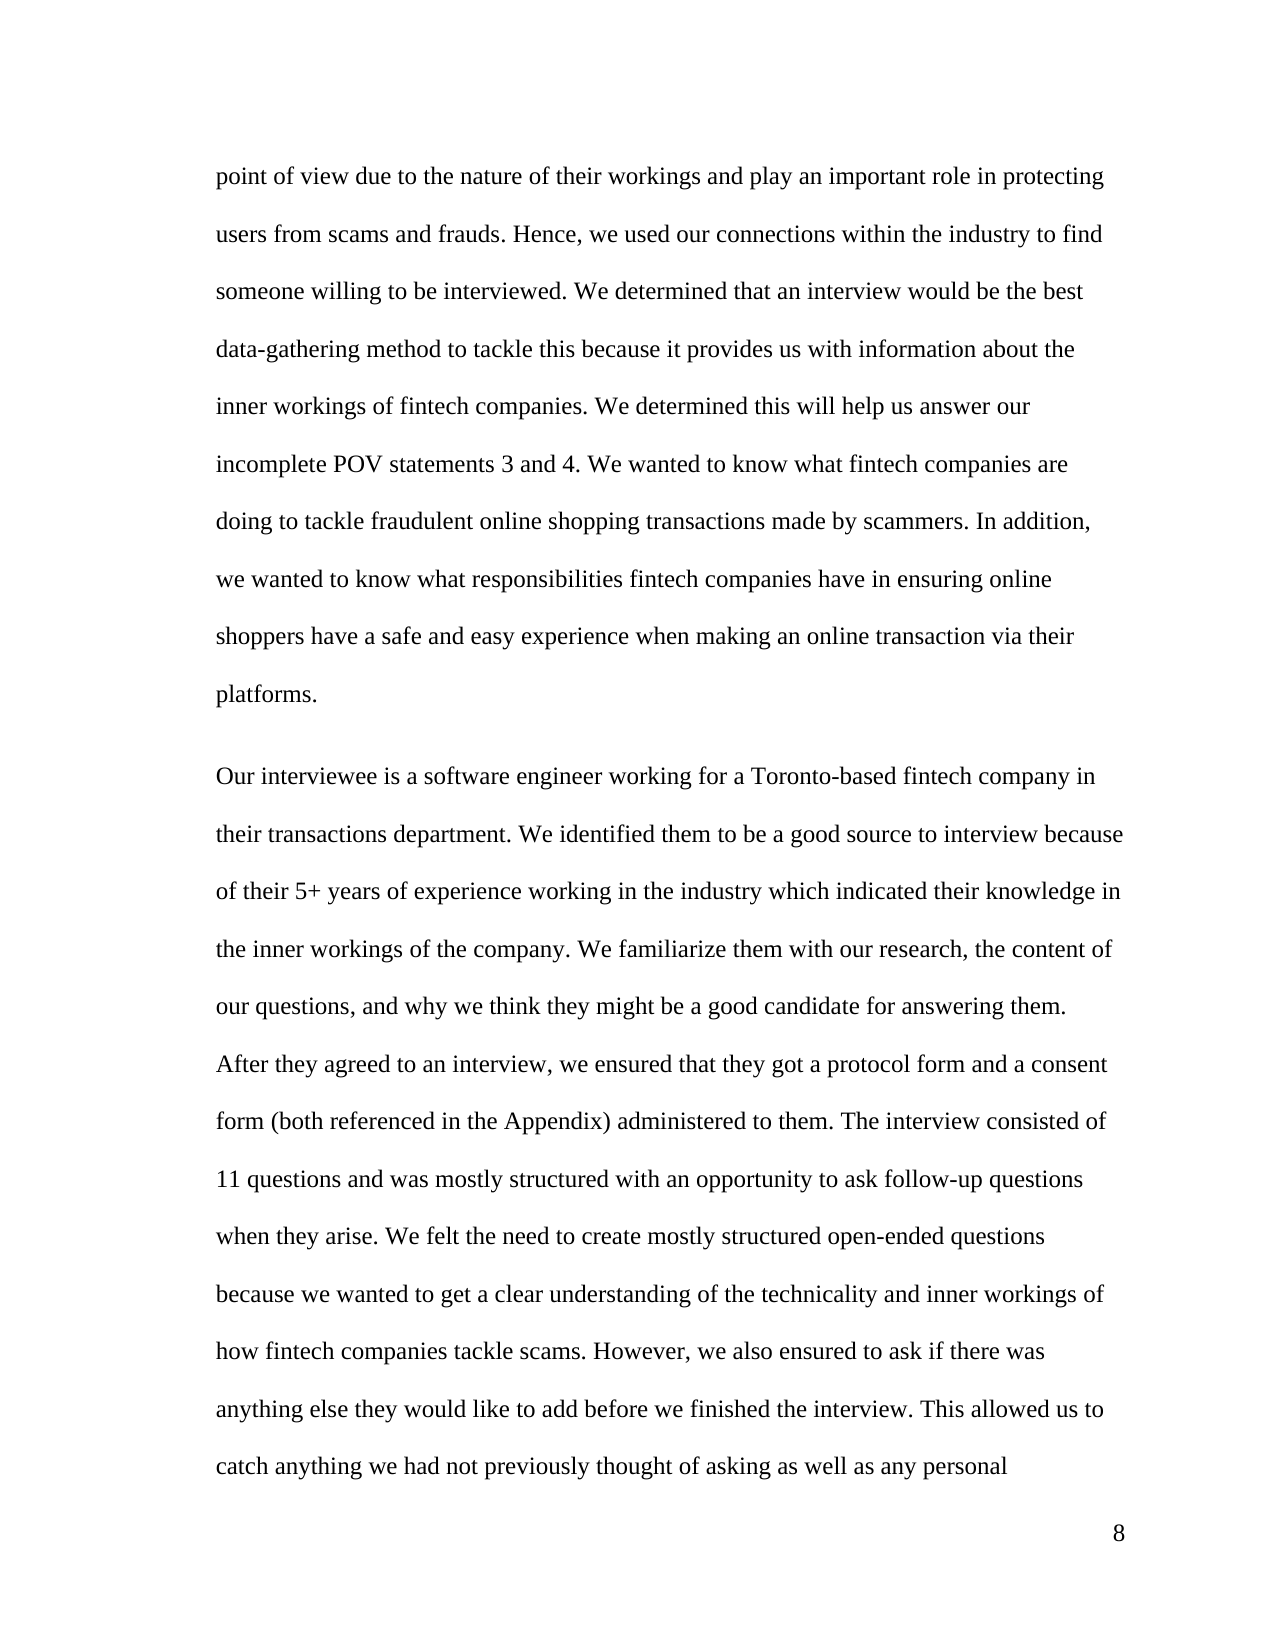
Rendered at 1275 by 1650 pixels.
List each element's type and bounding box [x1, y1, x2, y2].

text [216, 761, 1125, 1480]
text [216, 161, 1125, 707]
